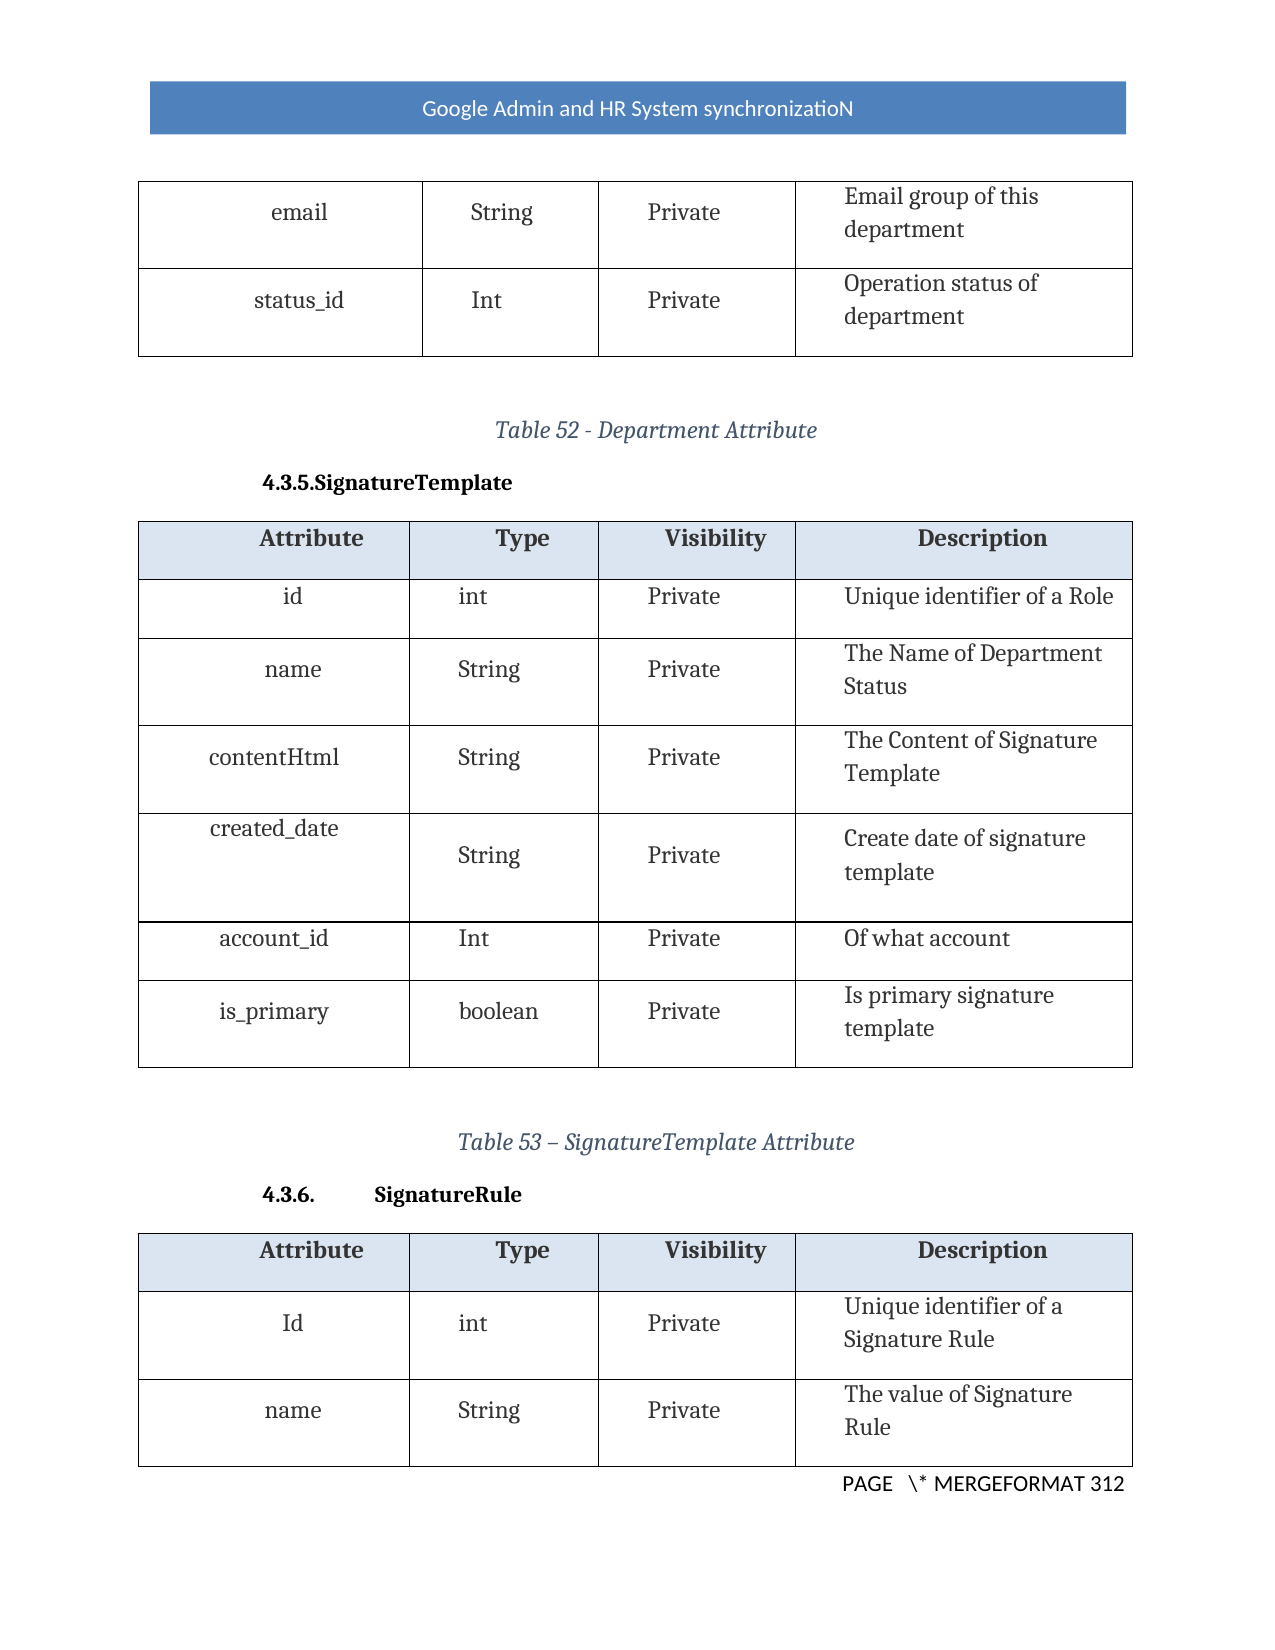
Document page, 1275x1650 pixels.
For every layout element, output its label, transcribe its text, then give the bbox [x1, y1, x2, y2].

table_header Attribute [139, 522, 409, 579]
table_cell Int [423, 269, 598, 356]
table_cell Int [410, 923, 598, 980]
table_cell contentHtml [139, 726, 409, 813]
table_cell Unique identifier of a Role [796, 580, 1132, 638]
table_cell The Name of Department Status [796, 639, 1132, 725]
table_cell Private [599, 269, 795, 356]
table_cell Private [599, 1380, 795, 1466]
table_cell Private [599, 981, 795, 1067]
table_cell name [139, 1380, 409, 1466]
table_header Visibility [599, 522, 795, 579]
table_header Type [410, 522, 598, 579]
table_cell The Content of Signature Template [796, 726, 1132, 813]
table_cell Unique identifier of a Signature Rule [796, 1292, 1132, 1378]
table_cell Of what account [796, 923, 1132, 980]
table_cell status_id [139, 269, 422, 356]
table_cell String [410, 639, 598, 725]
table_header Description [796, 522, 1132, 579]
table_cell email [139, 182, 422, 268]
table_header Description [796, 1234, 1132, 1291]
table_cell Email group of this department [796, 182, 1132, 268]
table_cell Private [599, 182, 795, 268]
table_cell String [410, 1380, 598, 1466]
table_cell Operation status of department [796, 269, 1132, 356]
table_cell int [410, 580, 598, 638]
subtitle SignatureTemplate [262, 470, 1125, 496]
table_cell String [423, 182, 598, 268]
table_cell Private [599, 639, 795, 725]
table_header Type [410, 1234, 598, 1291]
table_cell Is primary signature template [796, 981, 1132, 1067]
table_header Visibility [599, 1234, 795, 1291]
table_cell String [410, 814, 598, 921]
table_header Attribute [139, 1234, 409, 1291]
table_cell account_id [139, 923, 409, 980]
table_cell The value of Signature Rule [796, 1380, 1132, 1466]
table_cell Private [599, 726, 795, 813]
table_cell boolean [410, 981, 598, 1067]
table_cell is_primary [139, 981, 409, 1067]
table_cell Id [139, 1292, 409, 1378]
table_cell Private [599, 923, 795, 980]
subtitle SignatureRule [262, 1182, 1125, 1208]
table_cell Private [599, 814, 795, 921]
table_cell Private [599, 1292, 795, 1378]
table_cell id [139, 580, 409, 638]
table_cell name [139, 639, 409, 725]
table_cell String [410, 726, 598, 813]
table_cell Private [599, 580, 795, 638]
table_cell Create date of signature template [796, 814, 1132, 921]
table_cell created_date [139, 814, 409, 921]
table_cell int [410, 1292, 598, 1378]
